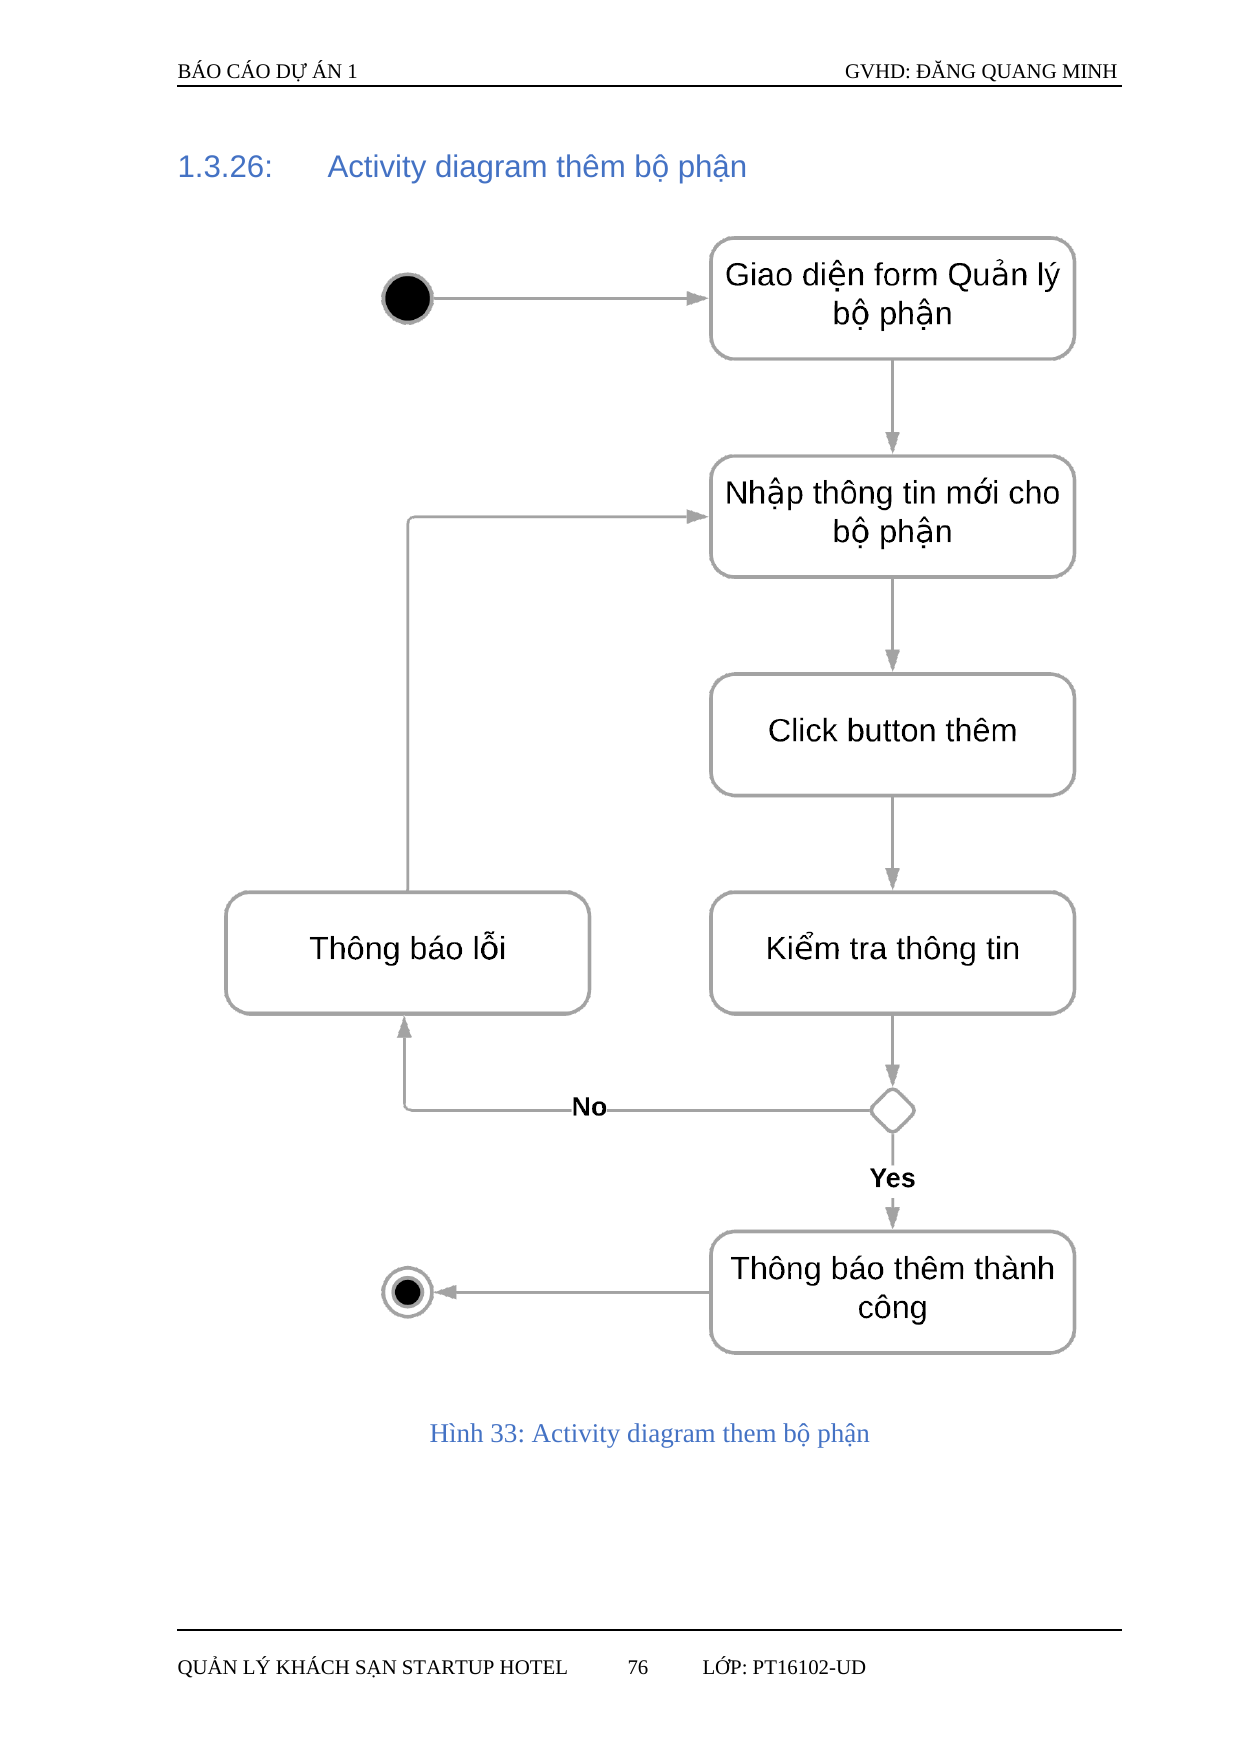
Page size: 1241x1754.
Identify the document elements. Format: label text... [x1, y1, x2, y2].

picture [177, 190, 1123, 1401]
text Hình 33: Activity diagram them bộ phận [177, 1418, 1122, 1449]
subtitle Activity diagram thêm bộ phận [177, 148, 1122, 184]
